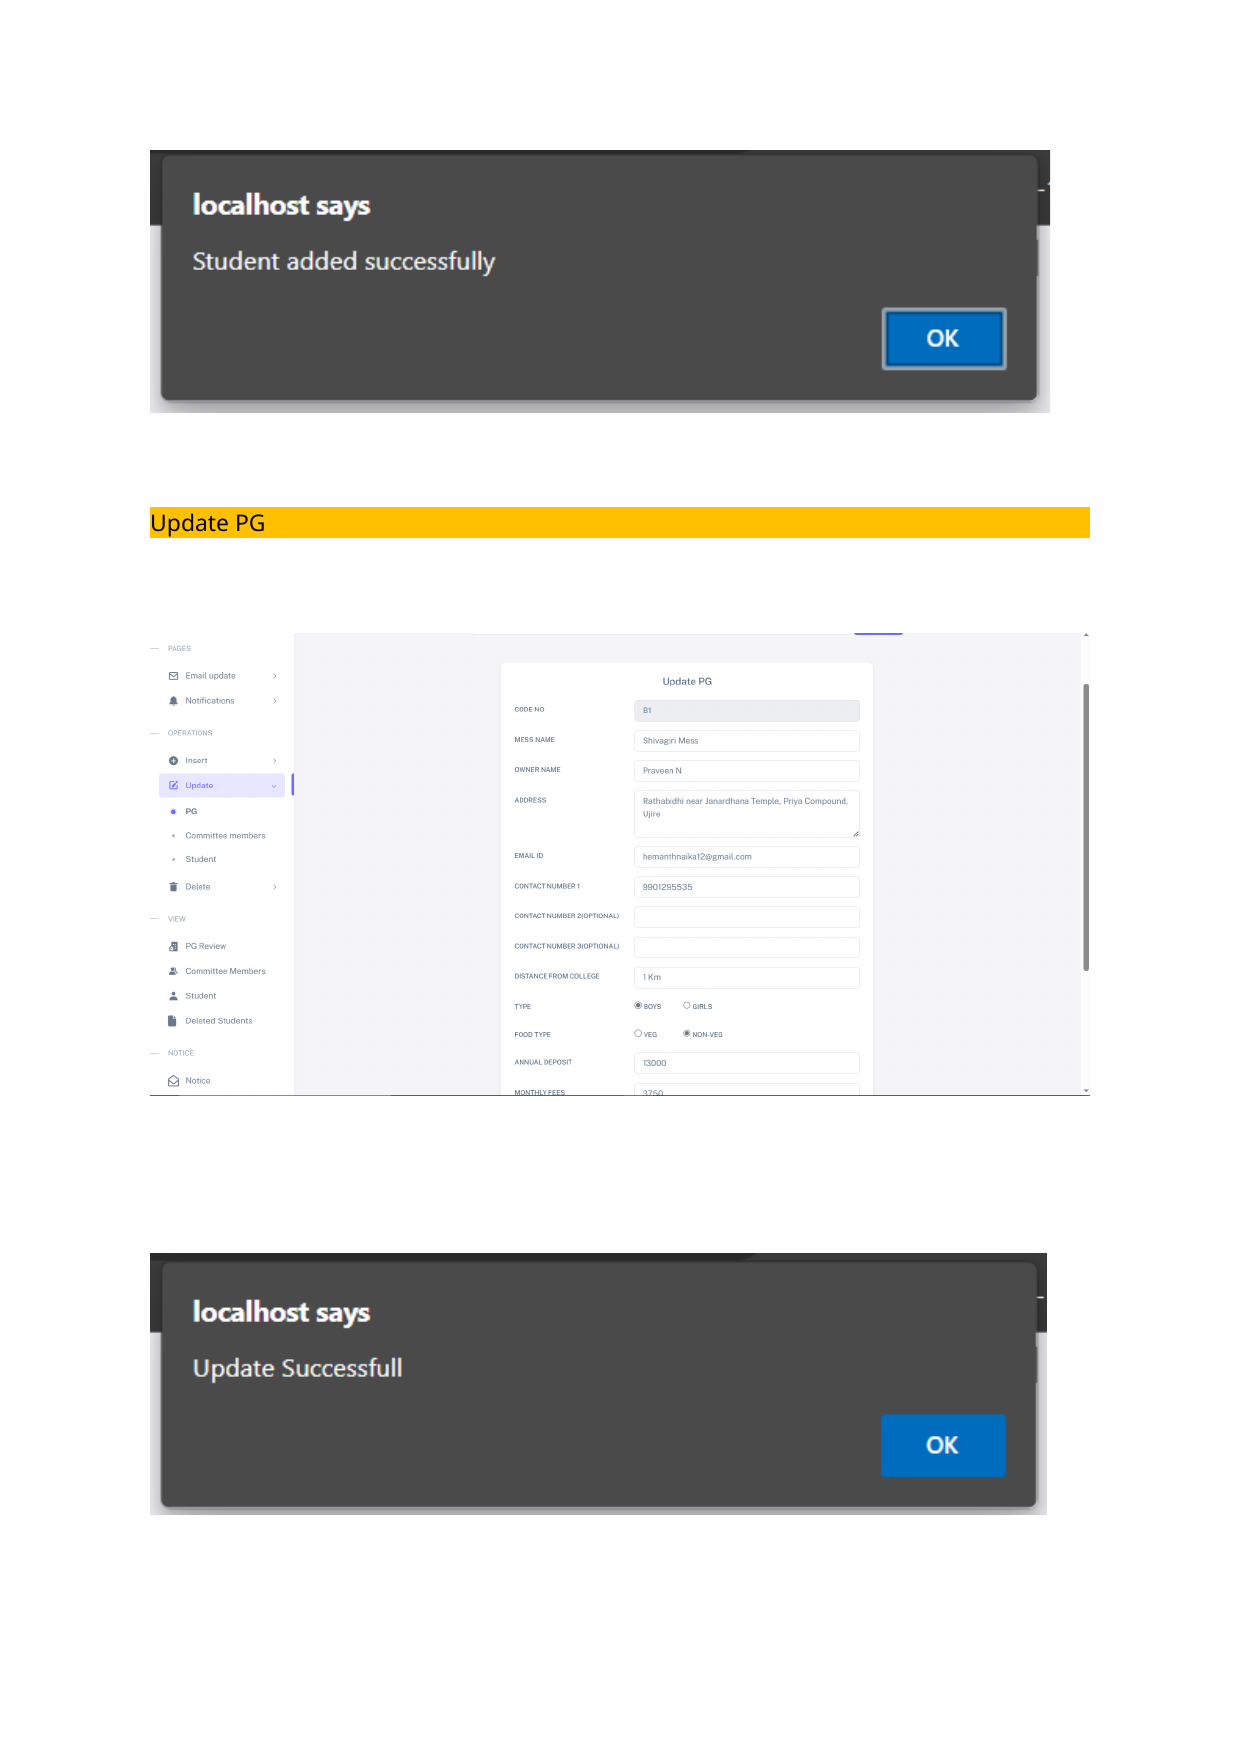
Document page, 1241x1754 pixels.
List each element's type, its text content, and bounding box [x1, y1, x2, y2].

text Update PG [150, 507, 1090, 538]
picture [150, 633, 1091, 1096]
picture [150, 150, 1050, 413]
picture [150, 1253, 1047, 1515]
